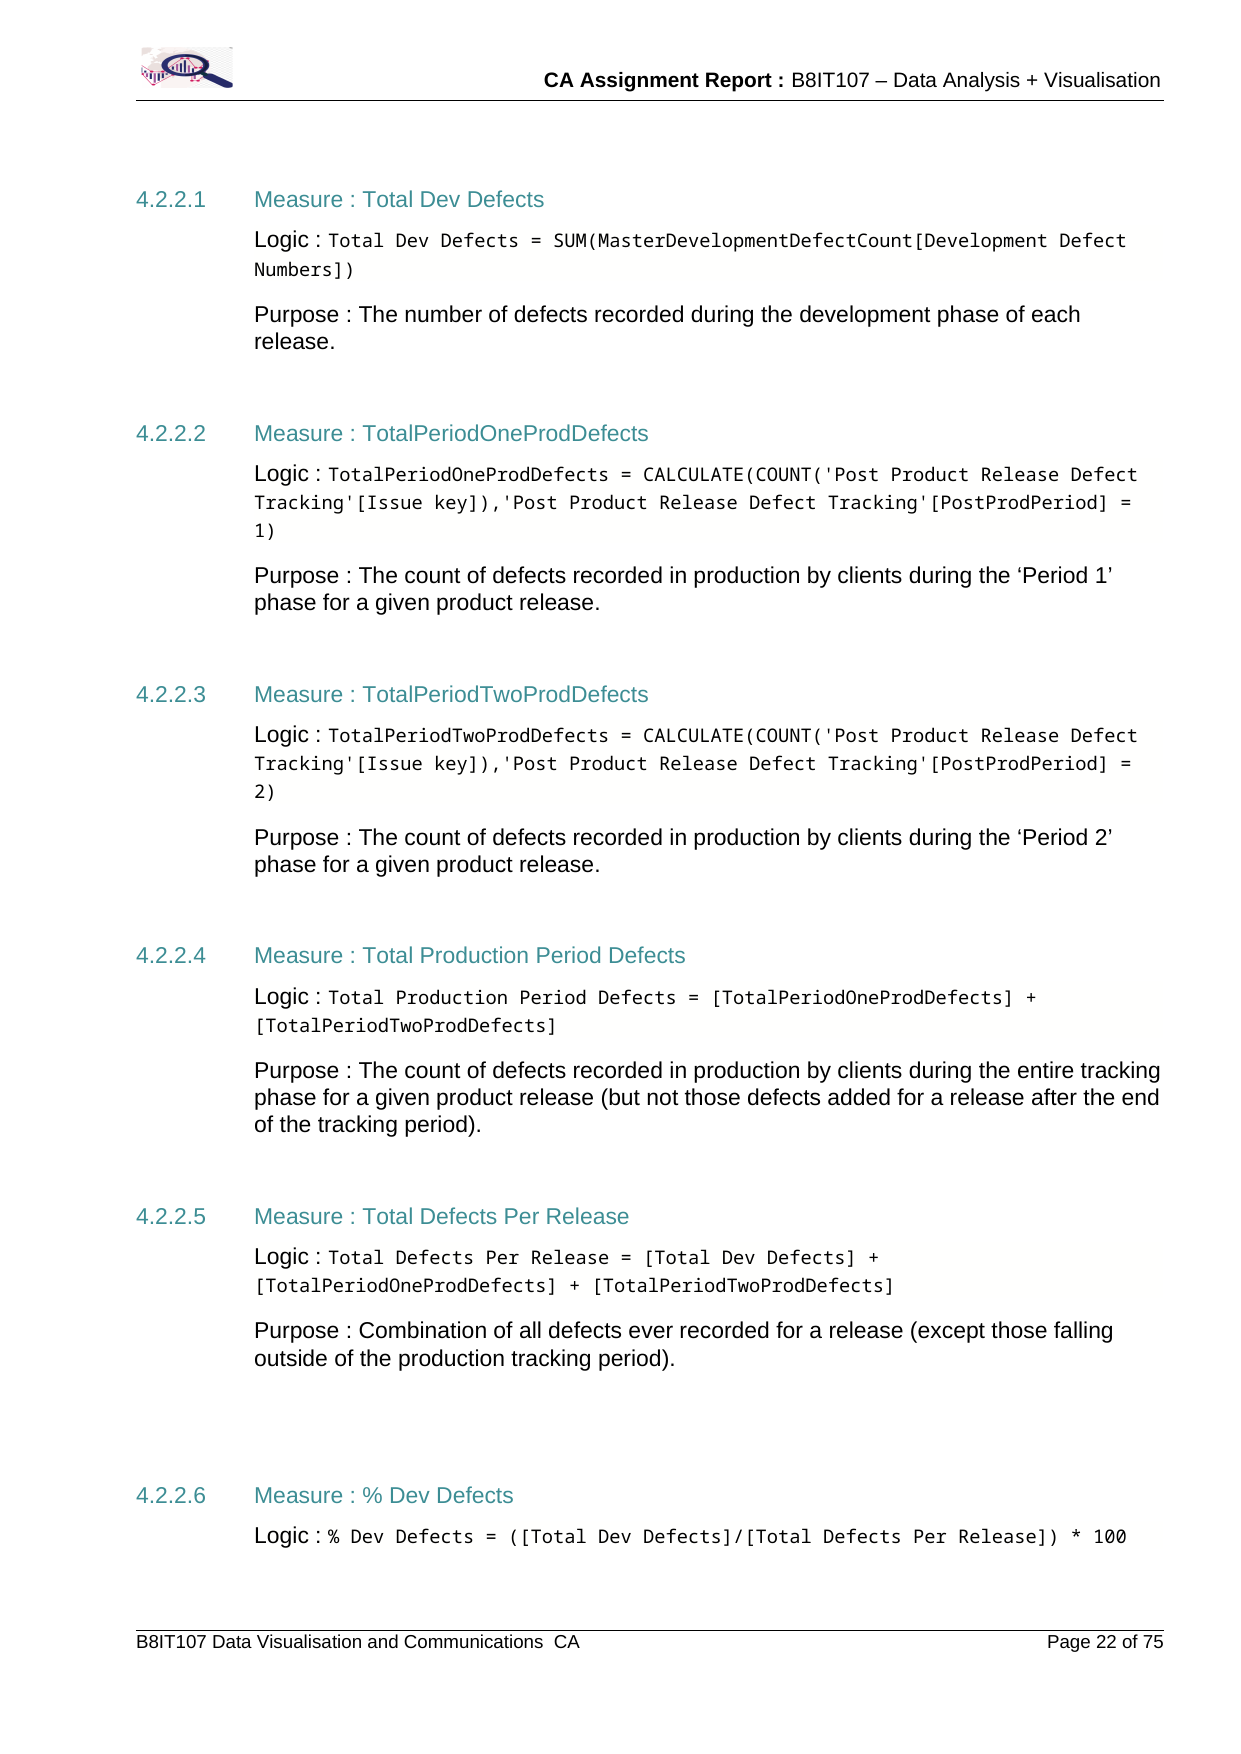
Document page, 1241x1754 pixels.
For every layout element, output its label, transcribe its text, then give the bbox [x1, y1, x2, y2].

text Purpose : The number of defects recorded during the development phase of each release. [254, 300, 1163, 354]
text Logic : Total Production Period Defects = [TotalPeriodOneProdDefects] + [TotalPeriodTwoProdDefects] [254, 981, 1163, 1038]
text Purpose : The count of defects recorded in production by clients during the entire tracking phase for a given product release (but not those defects added for a release after the end of the tracking period). [254, 1056, 1163, 1138]
text Logic : TotalPeriodTwoProdDefects = CALCULATE(COUNT('Post Product Release Defect Tracking'[Issue key]),'Post Product Release Defect Tracking'[PostProdPeriod] = 2) [254, 720, 1163, 804]
text Purpose : The count of defects recorded in production by clients during the ‘Period 1’ phase for a given product release. [254, 562, 1163, 616]
subtitle Measure : % Dev Defects [136, 1481, 1163, 1508]
subtitle Measure : Total Production Period Defects [136, 942, 1163, 969]
subtitle Measure : Total Dev Defects [136, 186, 1163, 213]
subtitle Measure : TotalPeriodTwoProdDefects [136, 680, 1163, 707]
text Purpose : Combination of all defects ever recorded for a release (except those falling outside of the production tracking period). [254, 1317, 1163, 1371]
text Purpose : The count of defects recorded in production by clients during the ‘Period 2’ phase for a given product release. [254, 823, 1163, 877]
picture [141, 47, 233, 88]
subtitle Measure : TotalPeriodOneProdDefects [136, 419, 1163, 446]
text Logic : Total Dev Defects = SUM(MasterDevelopmentDefectCount[Development Defect Numbers]) [254, 225, 1163, 281]
text Logic : TotalPeriodOneProdDefects = CALCULATE(COUNT('Post Product Release Defect Tracking'[Issue key]),'Post Product Release Defect Tracking'[PostProdPeriod] = 1) [254, 458, 1163, 543]
text Logic : Total Defects Per Release = [Total Dev Defects] + [TotalPeriodOneProdDefects] + [TotalPeriodTwoProdDefects] [254, 1242, 1163, 1298]
subtitle Measure : Total Defects Per Release [136, 1202, 1163, 1229]
text Logic : % Dev Defects = ([Total Dev Defects]/[Total Defects Per Release]) * 100 [254, 1521, 1163, 1549]
